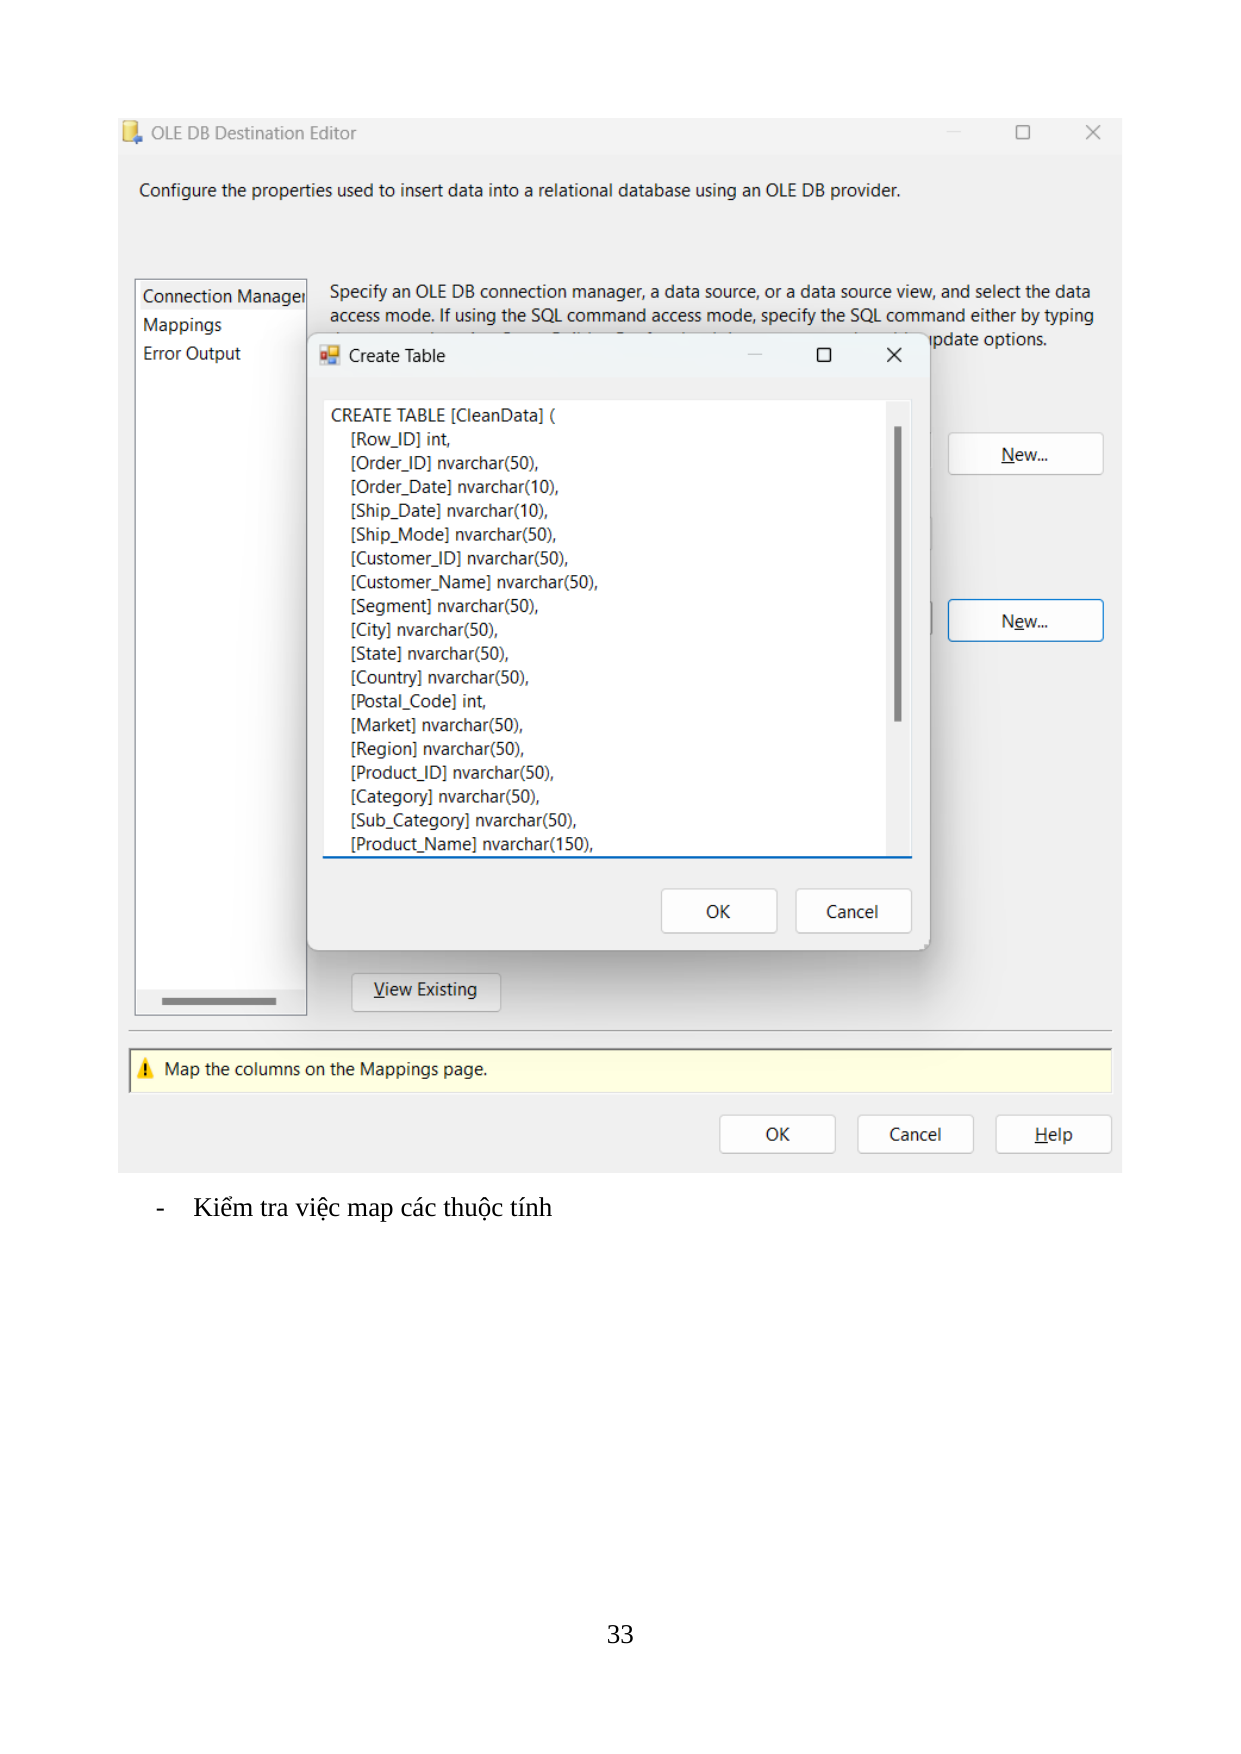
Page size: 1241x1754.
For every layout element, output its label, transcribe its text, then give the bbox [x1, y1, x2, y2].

list Kiểm tra việc map các thuộc tính [156, 1191, 1122, 1222]
picture [118, 118, 1123, 1173]
